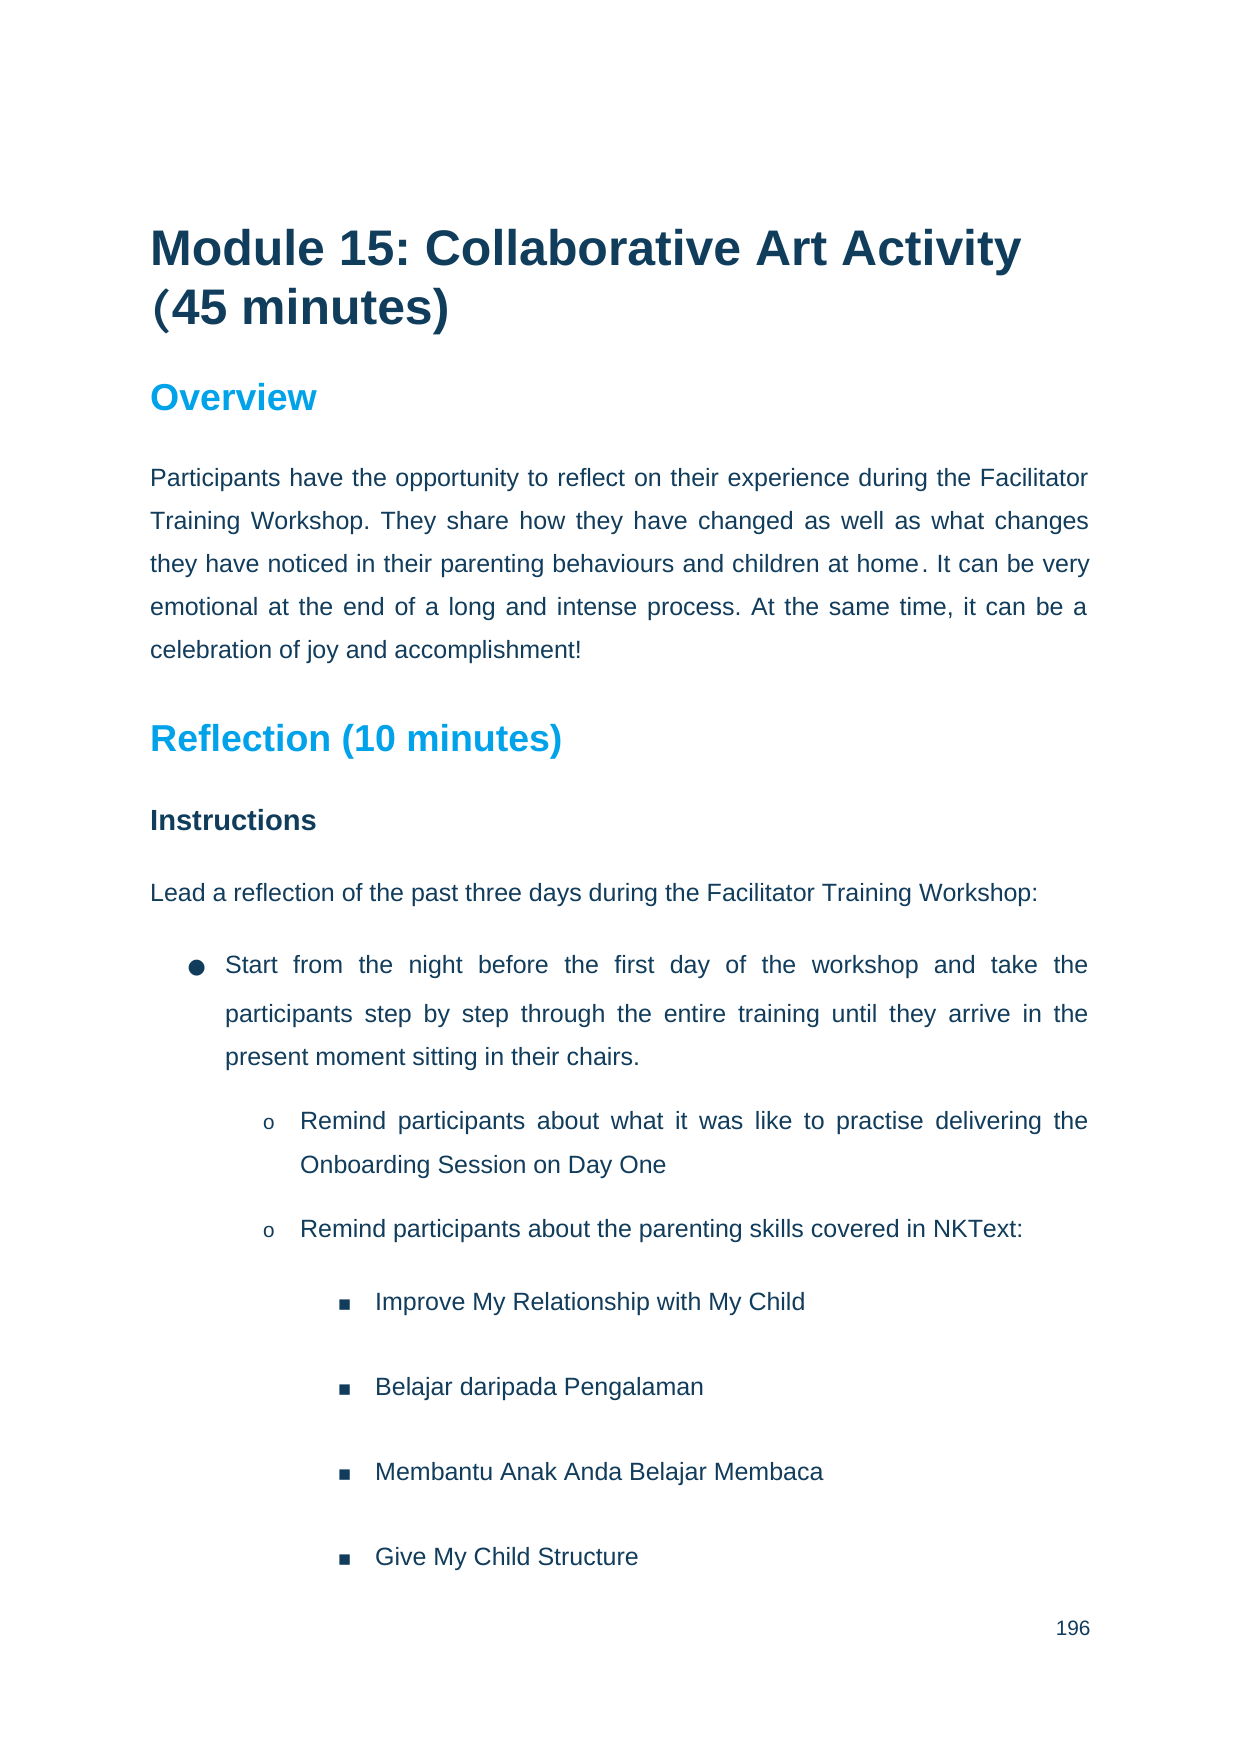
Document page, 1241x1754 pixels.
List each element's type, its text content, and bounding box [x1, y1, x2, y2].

subtitle Module 15: Collaborative Art Activity (45 minutes) [150, 218, 1090, 338]
text Participants have the opportunity to reflect on their experience during the Facilitator Training Workshop. They share how they have changed as well as what changes they have noticed in their parenting behaviours and children at home. It can be very emotional at the end of a long and intense process. At the same time, it can be a celebration of joy and accomplishment! [150, 463, 1090, 664]
list Start from the night before the first day of the workshop and take the participants step by step through the entire training until they arrive in the present moment sitting in their chairs. [187, 942, 1090, 1071]
subtitle Overview [150, 376, 1090, 419]
list Give My Child Structure [337, 1534, 1090, 1577]
list Improve My Relationship with My Child [337, 1280, 1090, 1322]
list Membantu Anak Anda Belajar Membaca [337, 1449, 1090, 1492]
list Remind participants about what it was like to practise delivering the Onboarding Session on Day One [262, 1106, 1090, 1179]
subtitle Reflection (10 minutes) [150, 716, 1090, 759]
text Lead a reflection of the past three days during the Facilitator Training Workshop: [150, 878, 1090, 907]
subtitle Instructions [150, 803, 1090, 836]
list Belajar daripada Pengalaman [337, 1364, 1090, 1407]
list Remind participants about the parenting skills covered in NKText: [262, 1214, 1090, 1244]
